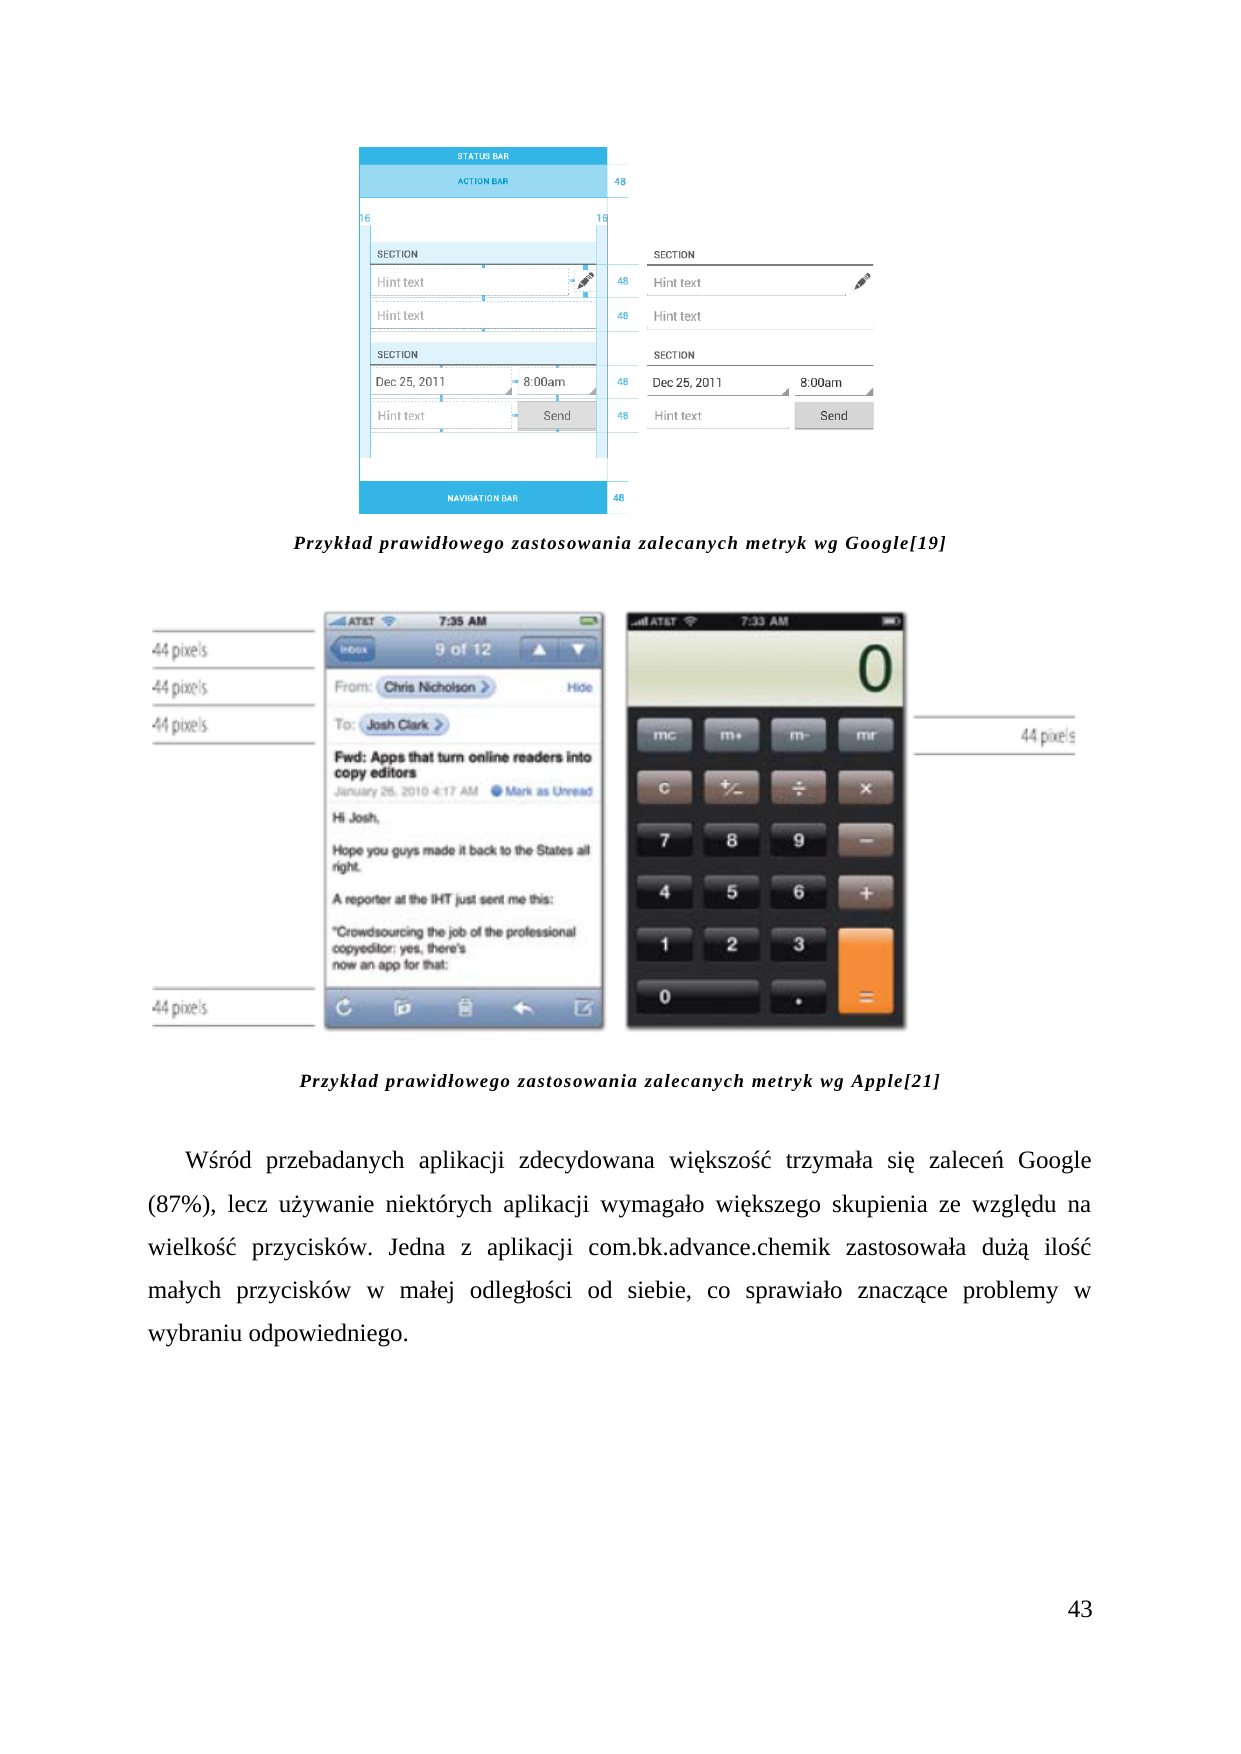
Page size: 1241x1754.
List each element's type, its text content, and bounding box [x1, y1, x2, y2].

text Wśród przebadanych aplikacji zdecydowana większość trzymała się zaleceń Google (87%), lecz używanie niektórych aplikacji wymagało większego skupienia ze względu na wielkość przycisków. Jedna z aplikacji com.bk.advance.chemik zastosowała dużą ilość małych przycisków w małej odległości od siebie, co sprawiało znaczące problemy w wybraniu odpowiedniego. [148, 1146, 1092, 1347]
picture [358, 147, 882, 518]
subtitle Przykład prawidłowego zastosowania zalecanych metryk wg Google[19] [148, 532, 1092, 553]
picture [147, 607, 1092, 1056]
subtitle Przykład prawidłowego zastosowania zalecanych metryk wg Apple[21] [148, 1070, 1092, 1092]
